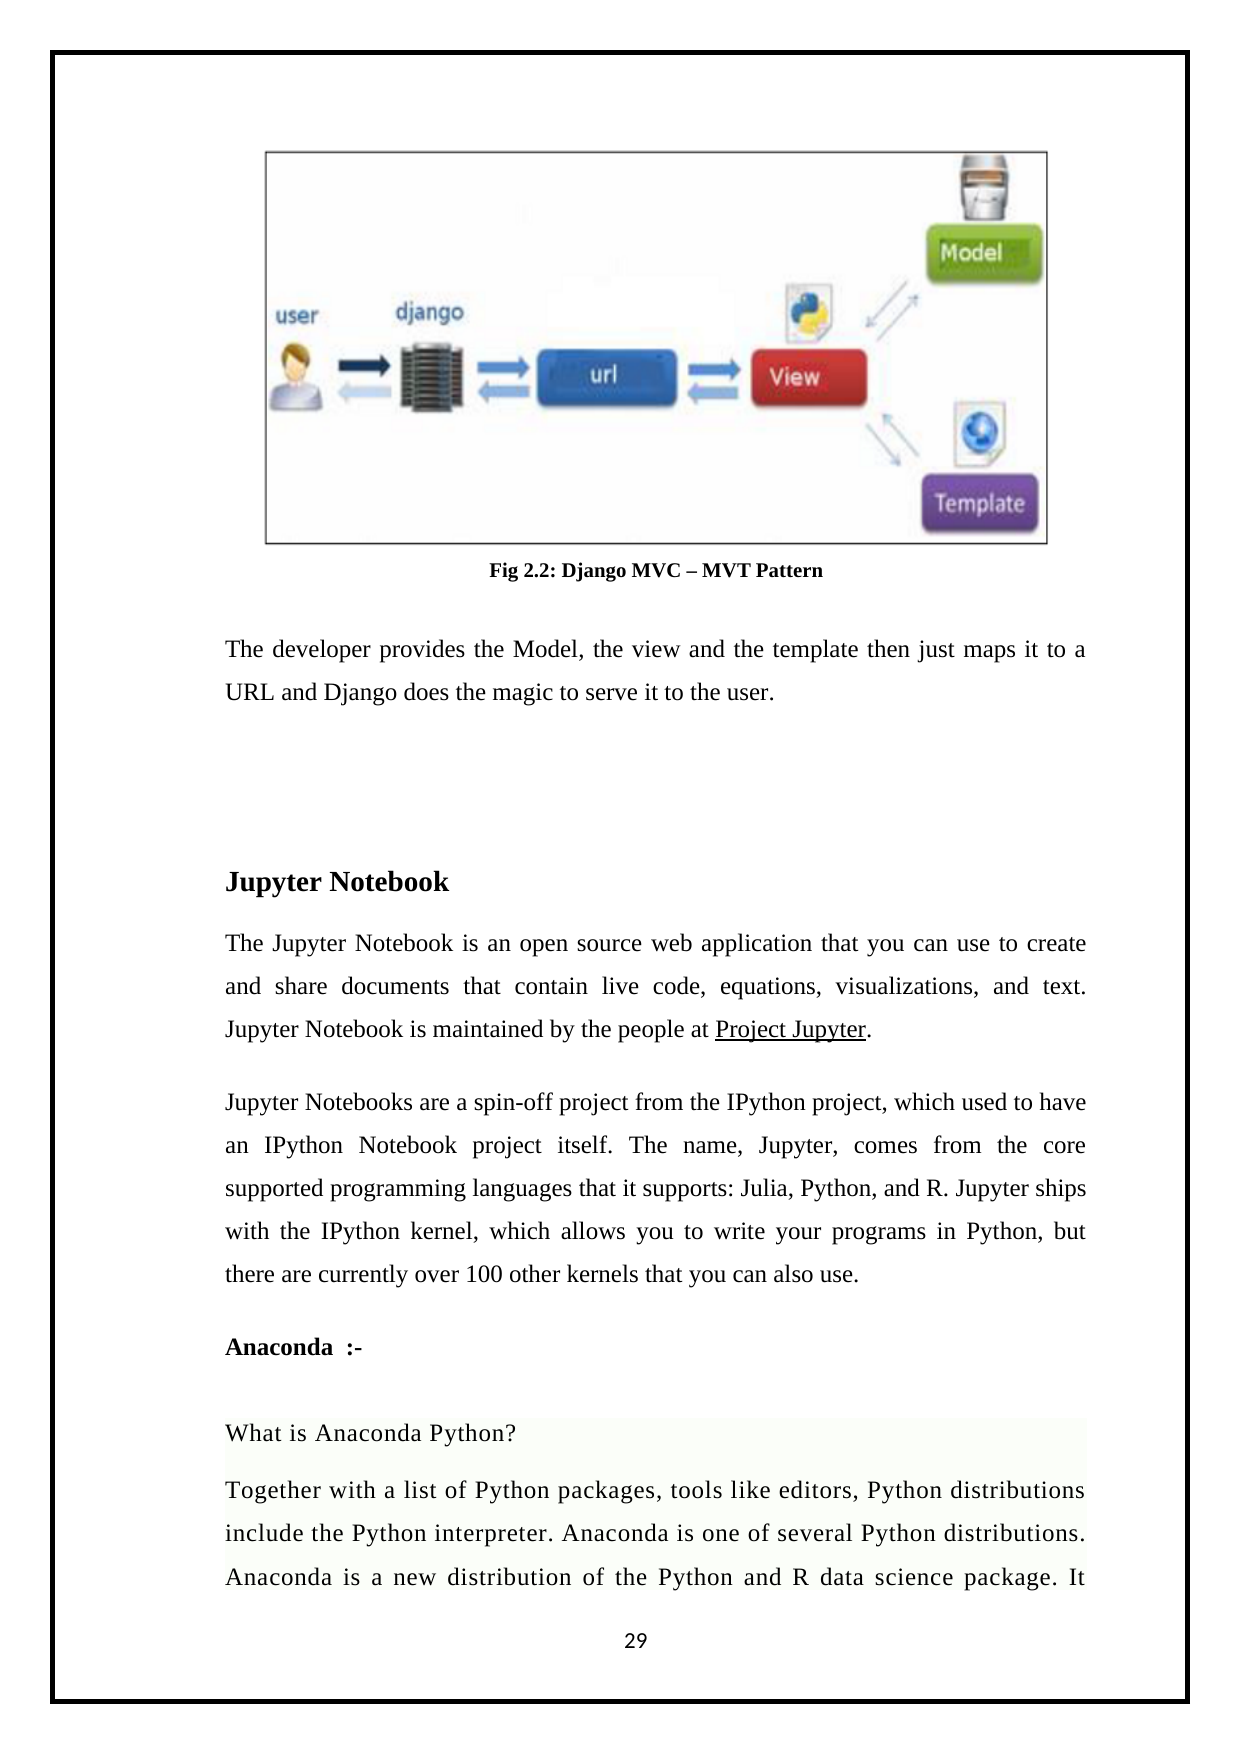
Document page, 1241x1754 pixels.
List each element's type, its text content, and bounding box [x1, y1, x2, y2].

picture [263, 150, 1049, 546]
text Anaconda :- [225, 1332, 1087, 1360]
text Jupyter Notebook [225, 864, 1087, 897]
subtitle What is Anaconda Python? [225, 1418, 1087, 1447]
text The developer provides the Model, the view and the template then just maps it to a URL and Django does the magic to serve it to the user. [225, 634, 1087, 706]
text Jupyter Notebooks are a spin-off project from the IPython project, which used to have an IPython Notebook project itself. The name, Jupyter, comes from the core supported programming languages that it supports: Julia, Python, and R. Jupyter ships with the IPython kernel, which allows you to write your programs in Python, but there are currently over 100 other kernels that you can also use. [225, 1087, 1087, 1288]
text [225, 1475, 1087, 1590]
text Fig 2.2: Django MVC – MVT Pattern [225, 558, 1087, 582]
text The Jupyter Notebook is an open source web application that you can use to create and share documents that contain live code, equations, visualizations, and text. Jupyter Notebook is maintained by the people at Project Jupyter. [225, 928, 1087, 1043]
